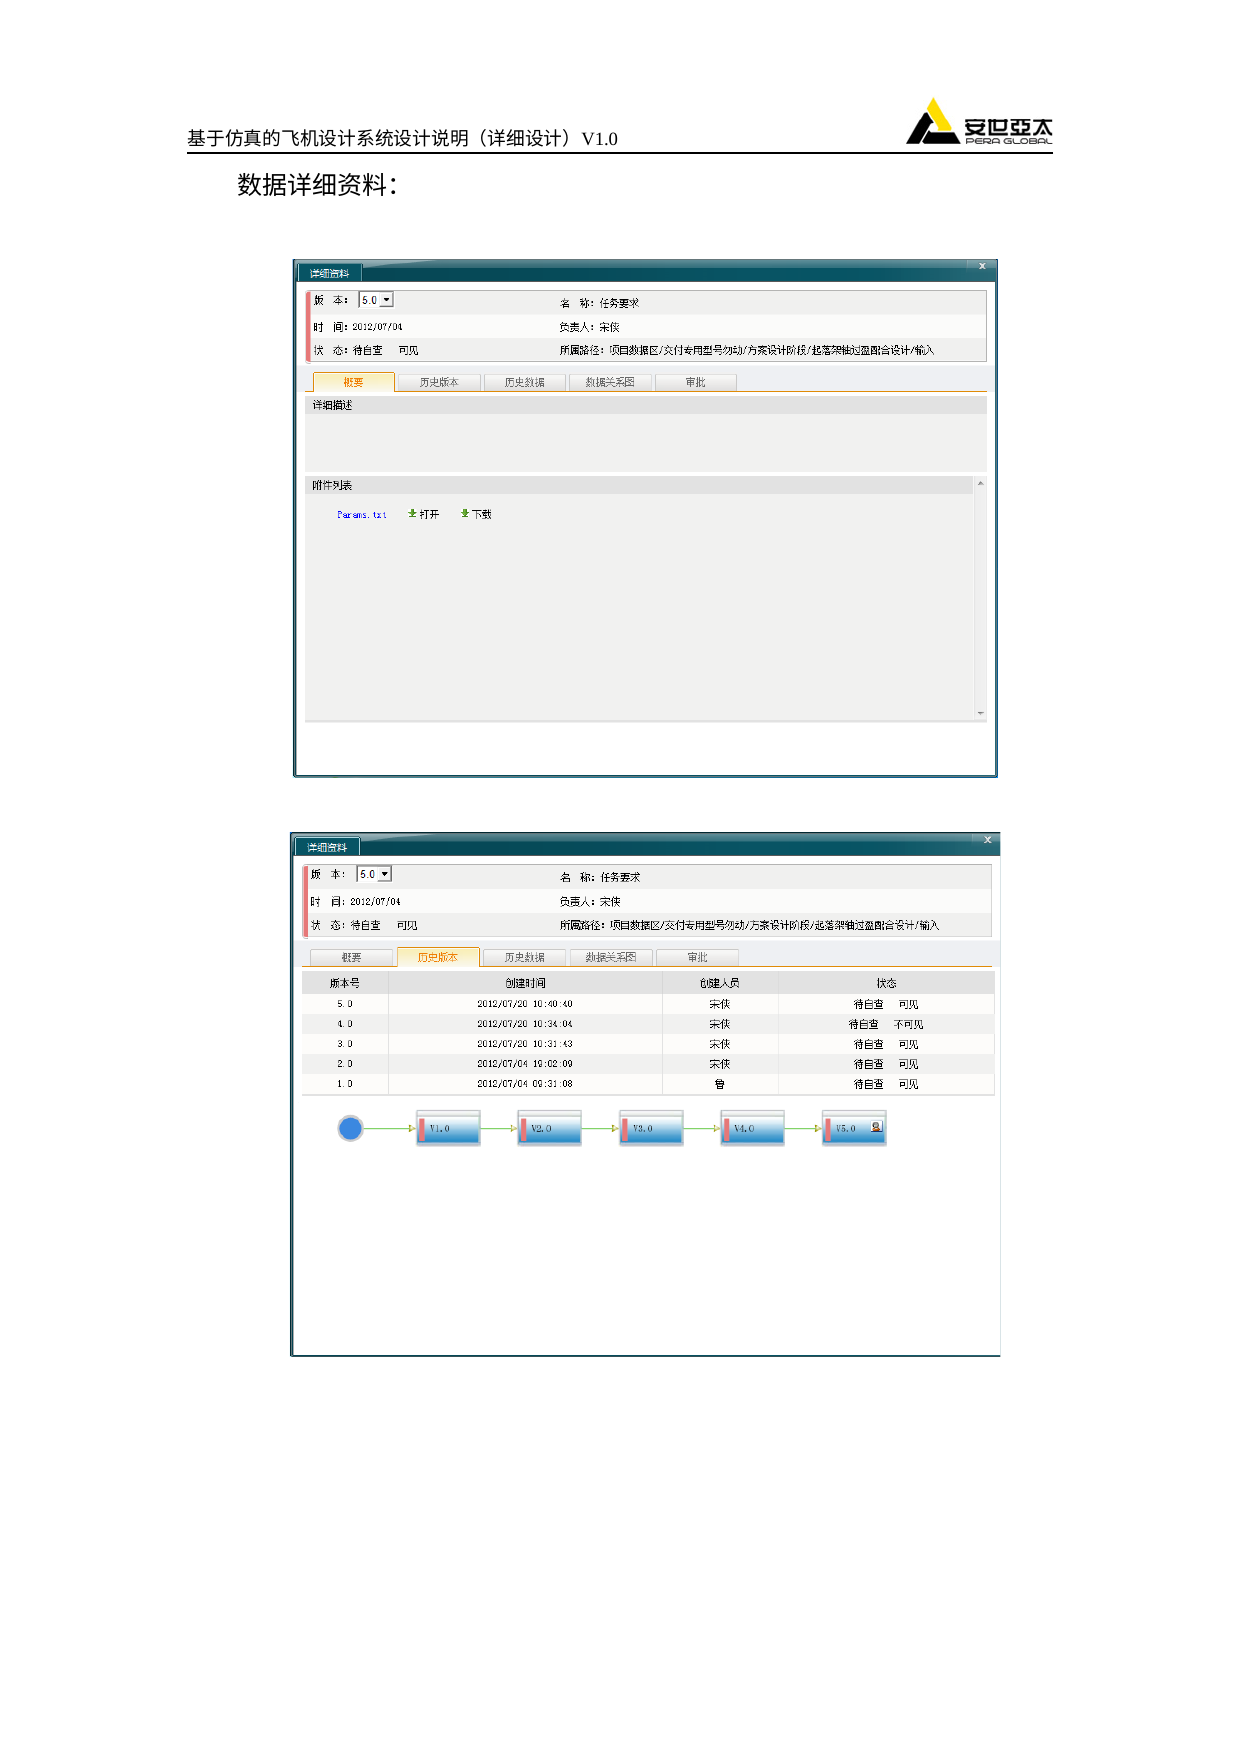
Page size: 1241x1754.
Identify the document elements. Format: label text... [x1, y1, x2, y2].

picture [899, 95, 1053, 145]
text 数据详细资料： [187, 166, 1053, 202]
picture [292, 259, 998, 778]
picture [289, 832, 1001, 1357]
